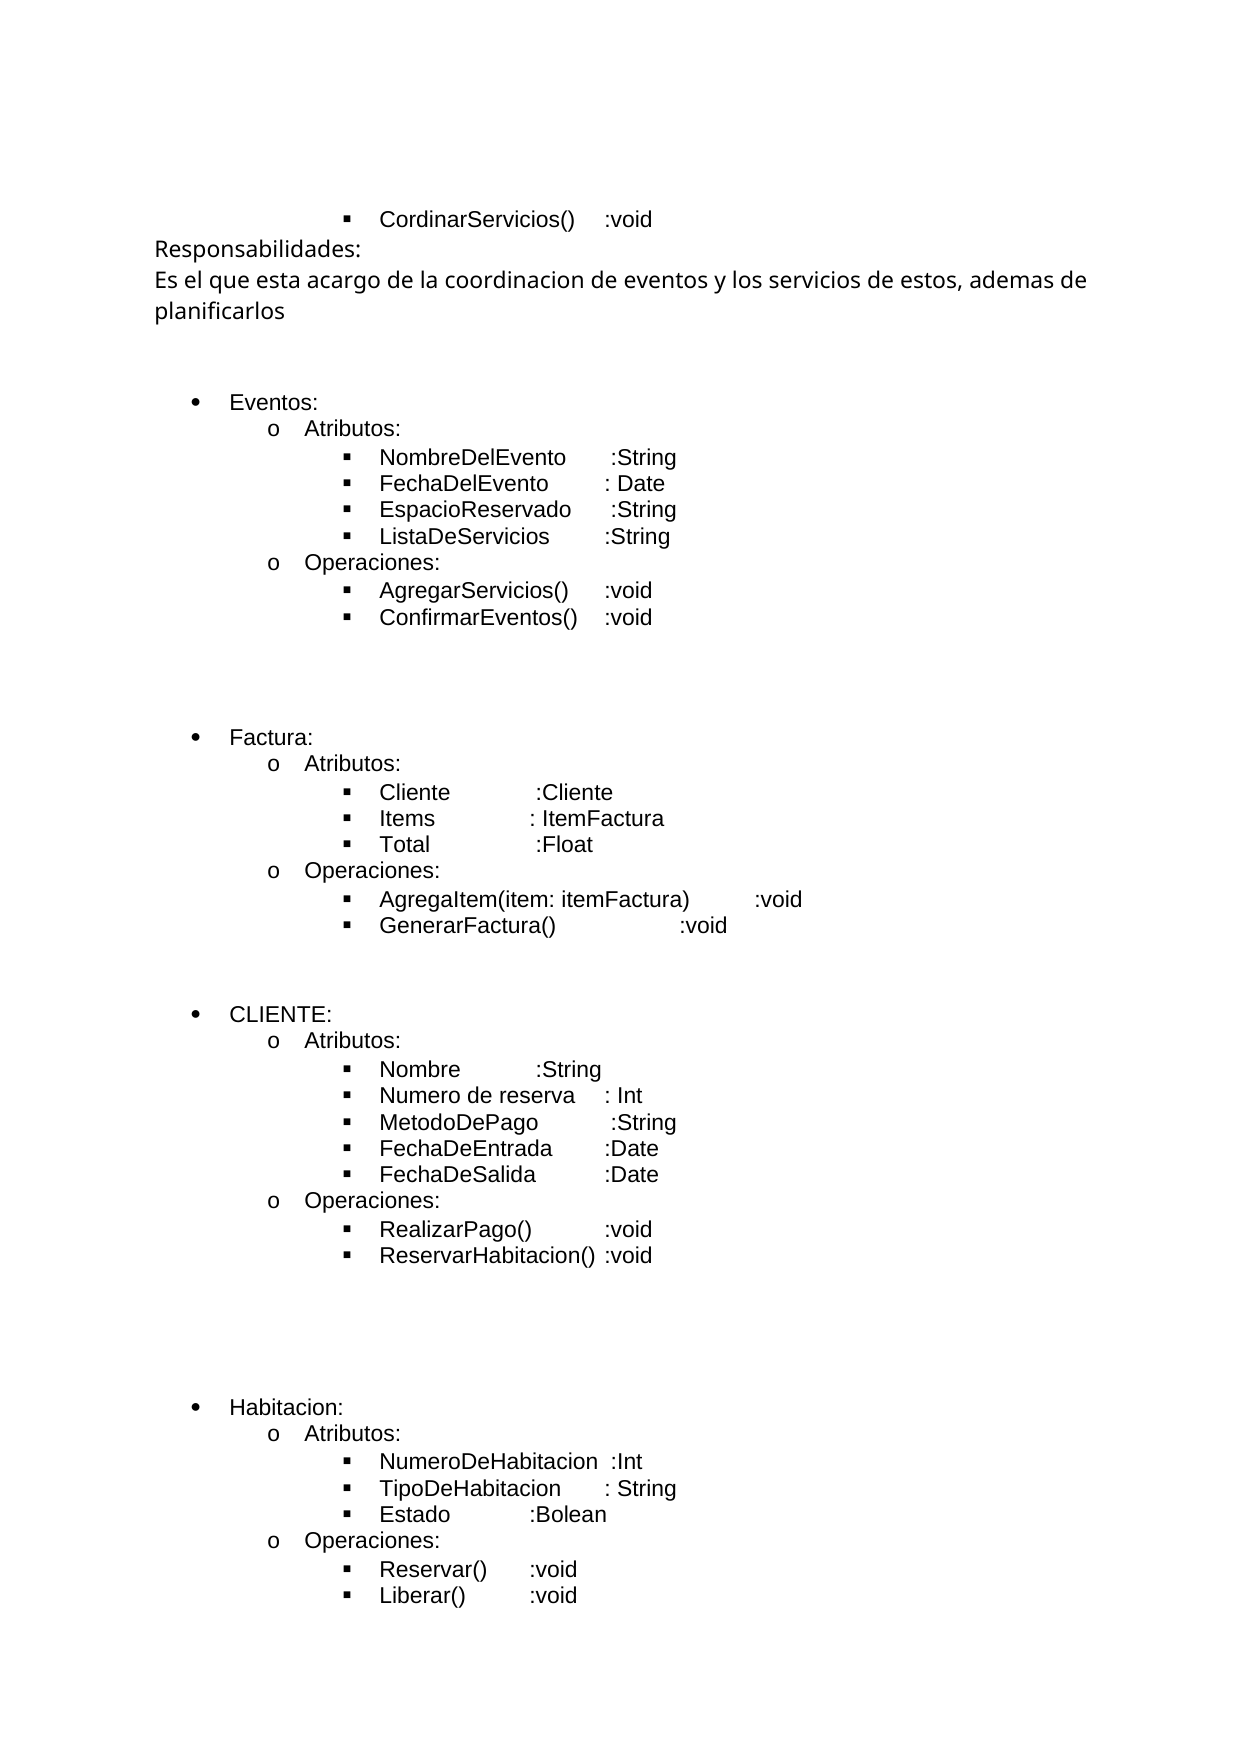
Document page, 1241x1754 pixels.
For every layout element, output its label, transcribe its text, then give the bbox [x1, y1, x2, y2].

list AgregarServicios() :void [342, 577, 1159, 604]
list CordinarServicios() :void [342, 206, 1159, 233]
text Es el que esta acargo de la coordinacion de eventos y los servicios de estos, ademas de planificarlos [154, 264, 1159, 326]
list Liberar() :void [342, 1582, 1159, 1608]
list Nombre :String [342, 1056, 1159, 1082]
list Atributos: [267, 415, 1159, 443]
list ConfirmarEventos() :void [342, 604, 1159, 630]
list MetodoDePago :String [342, 1108, 1159, 1135]
list EspacioReservado :String [342, 496, 1159, 523]
list AgregaItem(item: itemFactura) :void [342, 886, 1159, 912]
list GenerarFactura() :void [342, 912, 1159, 938]
list Operaciones: [267, 1527, 1159, 1556]
list FechaDeEntrada :Date [342, 1135, 1159, 1161]
text Responsabilidades: [154, 233, 1159, 264]
list RealizarPago() :void [342, 1216, 1159, 1242]
list Total :Float [342, 831, 1159, 857]
list Operaciones: [267, 1187, 1159, 1216]
list TipoDeHabitacion : String [342, 1474, 1159, 1501]
list NombreDelEvento :String [342, 443, 1159, 470]
list Numero de reserva : Int [342, 1082, 1159, 1108]
list ReservarHabitacion() :void [342, 1242, 1159, 1268]
list FechaDeSalida :Date [342, 1161, 1159, 1187]
list Eventos: [192, 389, 1159, 415]
list Reservar() :void [342, 1556, 1159, 1582]
list Atributos: [267, 1027, 1159, 1056]
list NumeroDeHabitacion :Int [342, 1448, 1159, 1474]
list Habitacion: [192, 1393, 1159, 1420]
list Factura: [192, 724, 1159, 750]
list ListaDeServicios :String [342, 523, 1159, 549]
list CLIENTE: [192, 1001, 1159, 1027]
list Atributos: [267, 1420, 1159, 1448]
list Atributos: [267, 750, 1159, 778]
list FechaDelEvento : Date [342, 470, 1159, 496]
list Estado :Bolean [342, 1501, 1159, 1527]
list Operaciones: [267, 549, 1159, 577]
list Items : ItemFactura [342, 805, 1159, 831]
list Cliente :Cliente [342, 778, 1159, 805]
list Operaciones: [267, 857, 1159, 886]
